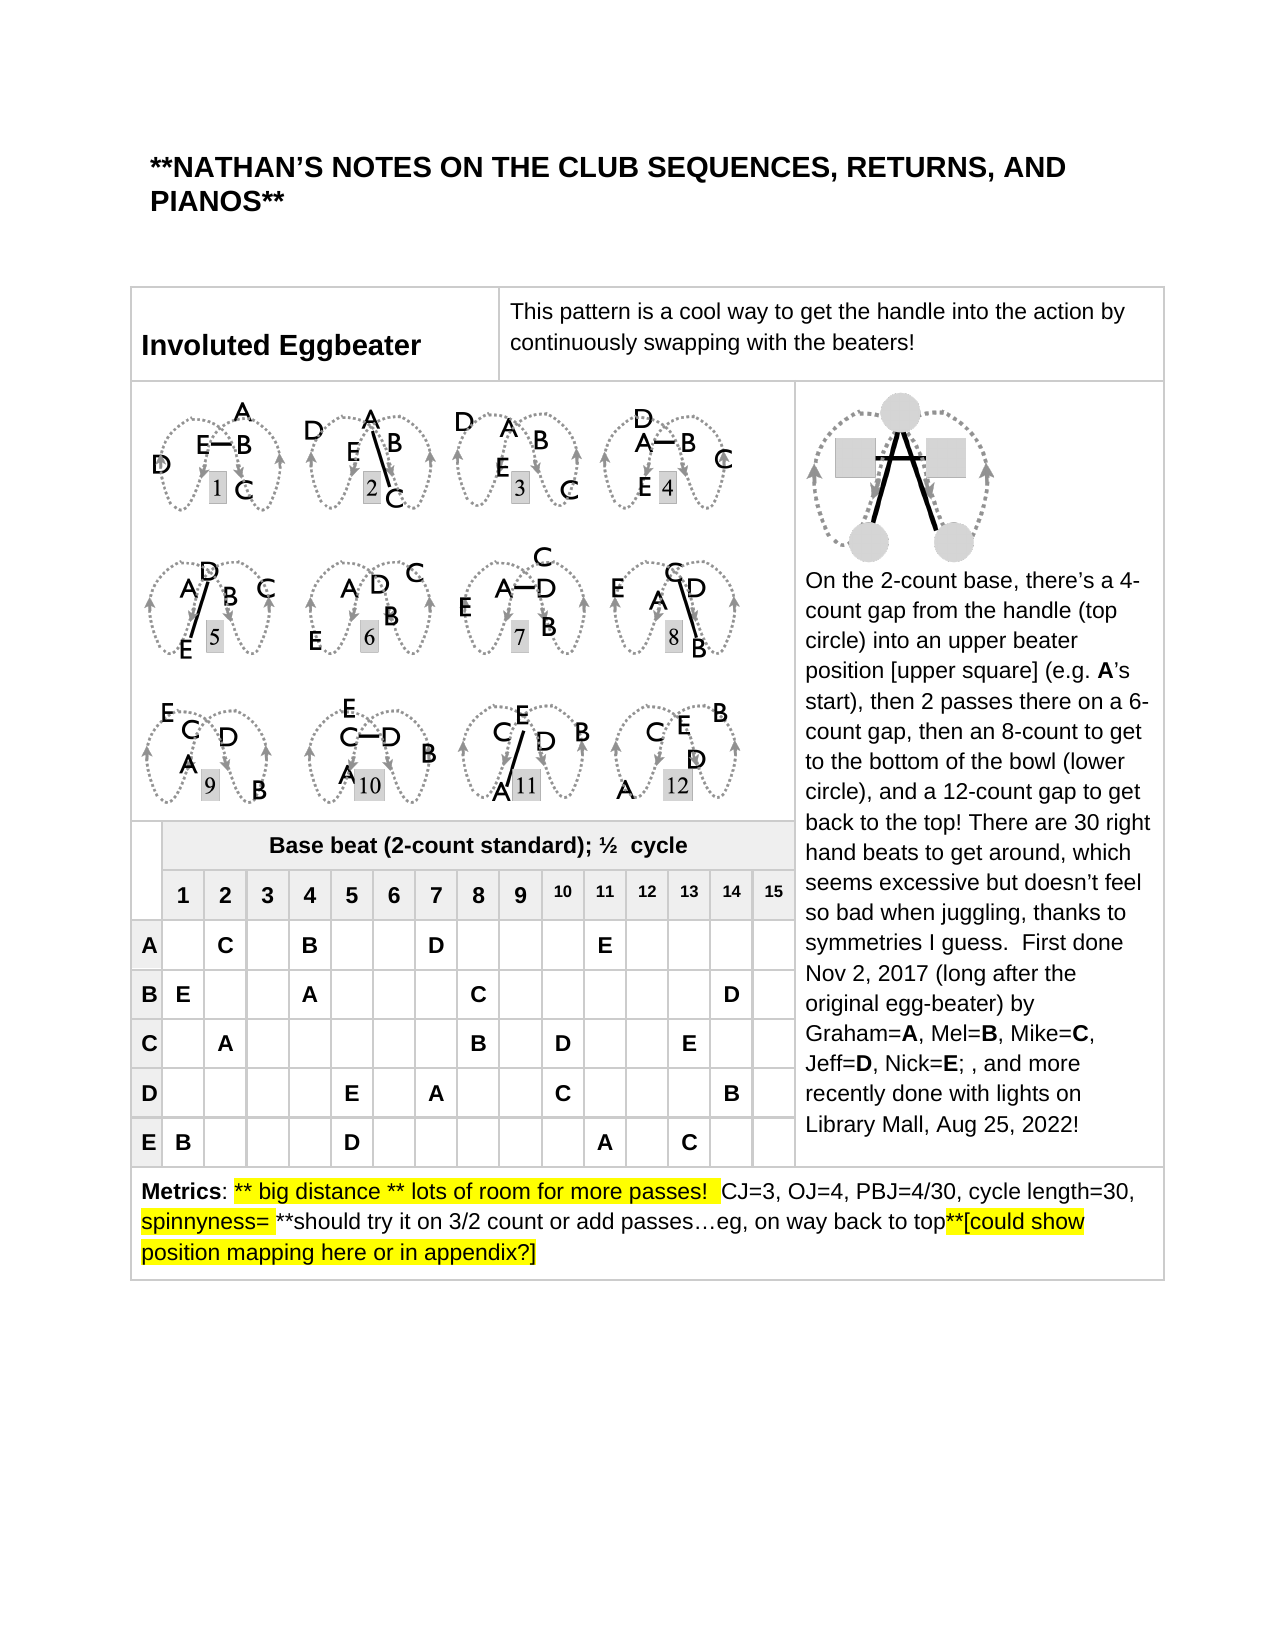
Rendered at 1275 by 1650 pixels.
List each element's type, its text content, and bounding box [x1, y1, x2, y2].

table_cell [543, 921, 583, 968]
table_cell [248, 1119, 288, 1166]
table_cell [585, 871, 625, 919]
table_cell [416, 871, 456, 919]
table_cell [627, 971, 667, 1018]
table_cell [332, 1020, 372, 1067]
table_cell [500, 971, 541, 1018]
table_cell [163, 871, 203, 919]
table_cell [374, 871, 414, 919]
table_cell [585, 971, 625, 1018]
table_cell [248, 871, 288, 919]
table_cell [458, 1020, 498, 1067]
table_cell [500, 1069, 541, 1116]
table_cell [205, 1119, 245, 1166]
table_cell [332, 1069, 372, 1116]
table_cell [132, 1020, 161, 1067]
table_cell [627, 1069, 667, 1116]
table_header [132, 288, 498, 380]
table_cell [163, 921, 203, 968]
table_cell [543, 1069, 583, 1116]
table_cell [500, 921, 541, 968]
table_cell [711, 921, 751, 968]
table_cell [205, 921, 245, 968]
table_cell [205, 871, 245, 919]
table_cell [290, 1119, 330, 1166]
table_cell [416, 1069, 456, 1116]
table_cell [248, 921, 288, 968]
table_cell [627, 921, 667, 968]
picture [141, 392, 741, 810]
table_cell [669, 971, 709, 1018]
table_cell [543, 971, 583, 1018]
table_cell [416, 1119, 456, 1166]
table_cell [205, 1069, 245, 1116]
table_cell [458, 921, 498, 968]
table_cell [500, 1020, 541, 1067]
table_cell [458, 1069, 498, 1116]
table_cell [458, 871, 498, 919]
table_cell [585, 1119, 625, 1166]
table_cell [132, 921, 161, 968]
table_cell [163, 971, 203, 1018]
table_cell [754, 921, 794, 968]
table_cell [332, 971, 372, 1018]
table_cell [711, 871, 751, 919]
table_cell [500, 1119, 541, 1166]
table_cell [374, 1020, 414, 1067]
subtitle **NATHAN’S NOTES ON THE CLUB SEQUENCES, RETURNS, AND PIANOS** [150, 150, 1125, 217]
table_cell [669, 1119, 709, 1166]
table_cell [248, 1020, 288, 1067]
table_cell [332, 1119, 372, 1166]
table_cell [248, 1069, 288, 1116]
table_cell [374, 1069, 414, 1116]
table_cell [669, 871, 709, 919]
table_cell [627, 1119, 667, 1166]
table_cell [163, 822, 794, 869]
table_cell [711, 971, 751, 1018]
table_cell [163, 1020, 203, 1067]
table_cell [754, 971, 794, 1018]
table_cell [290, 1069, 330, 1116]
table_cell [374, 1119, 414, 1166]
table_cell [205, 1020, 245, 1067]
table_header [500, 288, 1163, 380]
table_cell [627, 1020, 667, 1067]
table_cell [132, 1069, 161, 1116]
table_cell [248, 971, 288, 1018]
picture [805, 392, 995, 563]
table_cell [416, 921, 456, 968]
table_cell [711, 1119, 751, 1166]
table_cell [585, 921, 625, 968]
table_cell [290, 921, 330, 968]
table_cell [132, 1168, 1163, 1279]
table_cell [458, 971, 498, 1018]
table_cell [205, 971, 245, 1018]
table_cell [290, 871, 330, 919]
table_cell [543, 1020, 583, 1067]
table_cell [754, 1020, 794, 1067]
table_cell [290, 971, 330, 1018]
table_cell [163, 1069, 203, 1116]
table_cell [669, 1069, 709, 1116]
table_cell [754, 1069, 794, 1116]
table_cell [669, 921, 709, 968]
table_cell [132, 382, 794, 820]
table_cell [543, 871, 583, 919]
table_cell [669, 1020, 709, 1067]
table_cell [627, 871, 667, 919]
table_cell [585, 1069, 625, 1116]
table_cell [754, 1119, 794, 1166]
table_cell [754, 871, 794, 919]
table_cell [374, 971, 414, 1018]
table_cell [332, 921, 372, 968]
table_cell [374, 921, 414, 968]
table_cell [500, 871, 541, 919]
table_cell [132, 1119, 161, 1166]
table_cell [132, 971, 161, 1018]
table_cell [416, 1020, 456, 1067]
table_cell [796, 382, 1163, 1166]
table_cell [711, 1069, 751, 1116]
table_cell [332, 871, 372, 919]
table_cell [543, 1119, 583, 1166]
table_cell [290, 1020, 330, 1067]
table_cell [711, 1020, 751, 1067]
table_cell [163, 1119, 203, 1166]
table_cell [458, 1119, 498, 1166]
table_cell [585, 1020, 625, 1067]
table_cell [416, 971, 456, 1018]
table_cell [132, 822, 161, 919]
